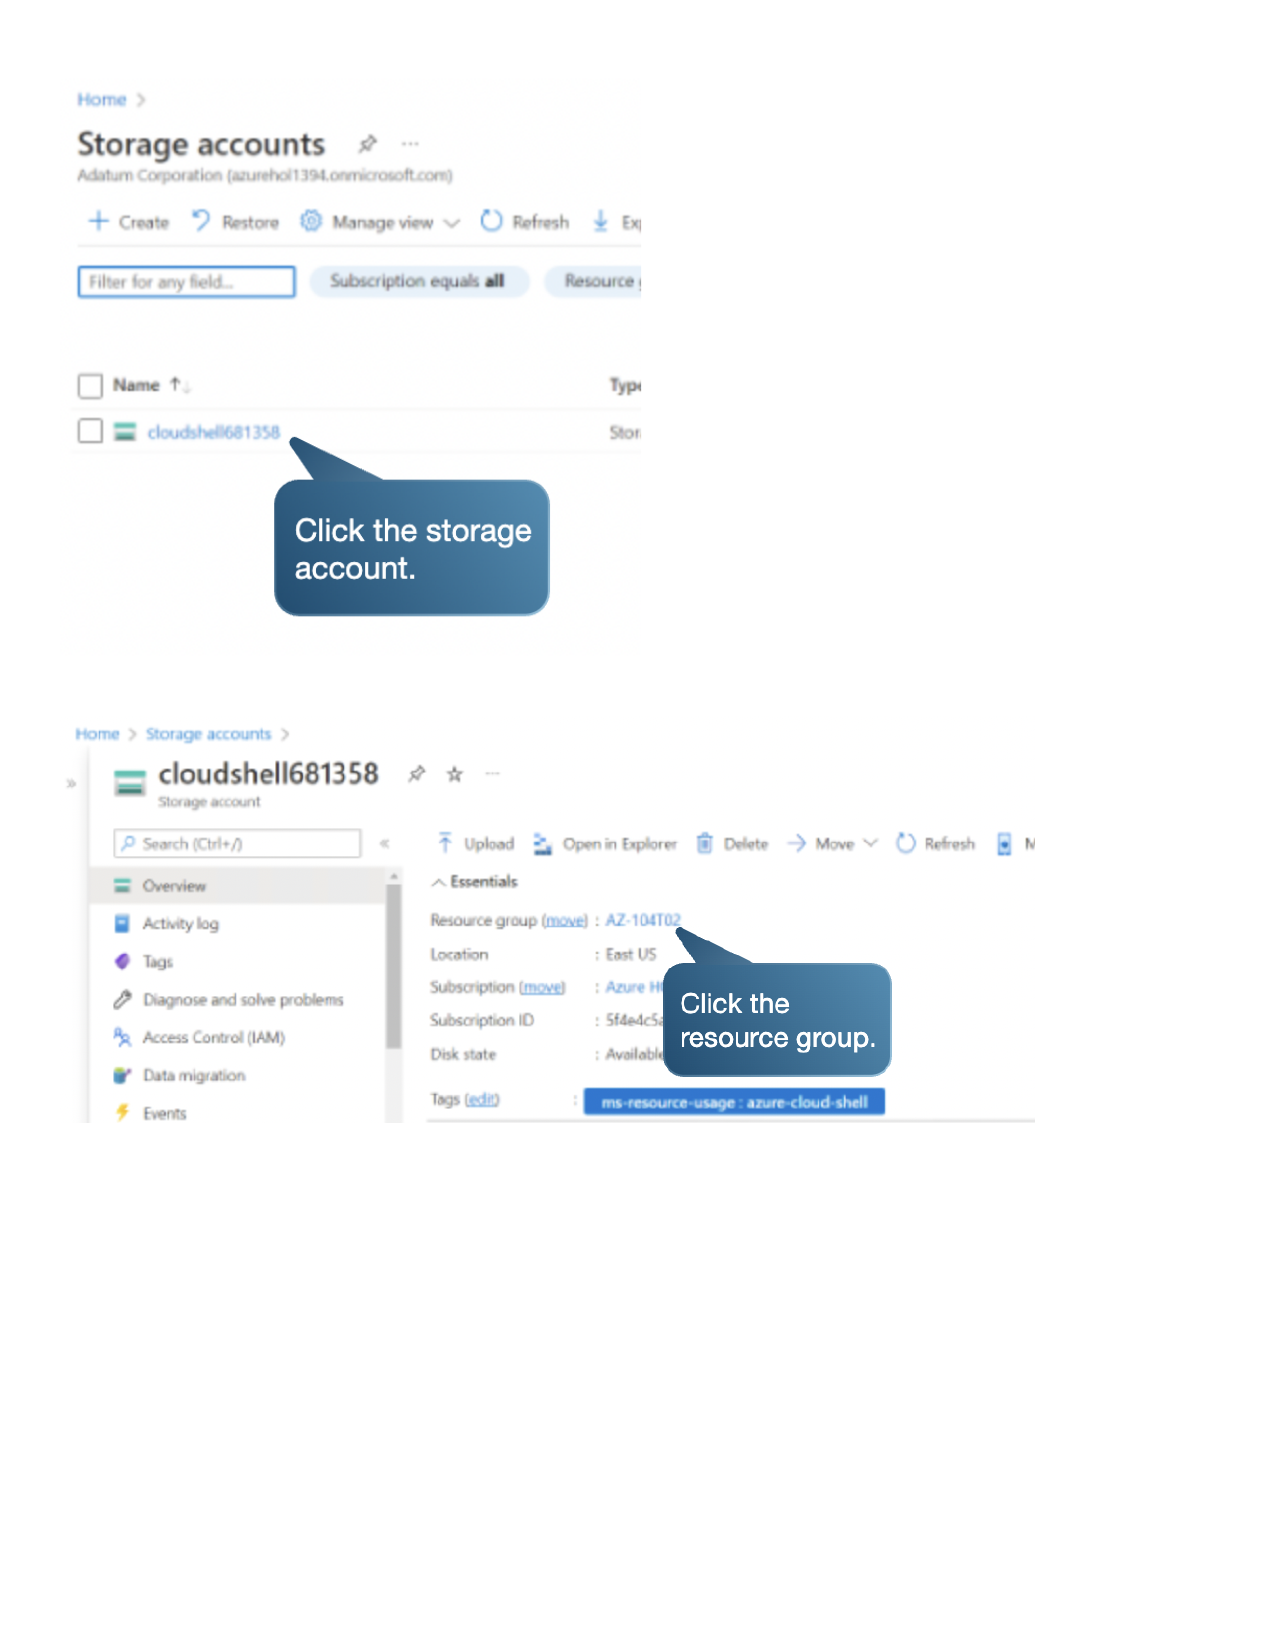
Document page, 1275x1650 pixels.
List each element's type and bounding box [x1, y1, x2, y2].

picture [60, 716, 1035, 1123]
picture [60, 78, 642, 656]
